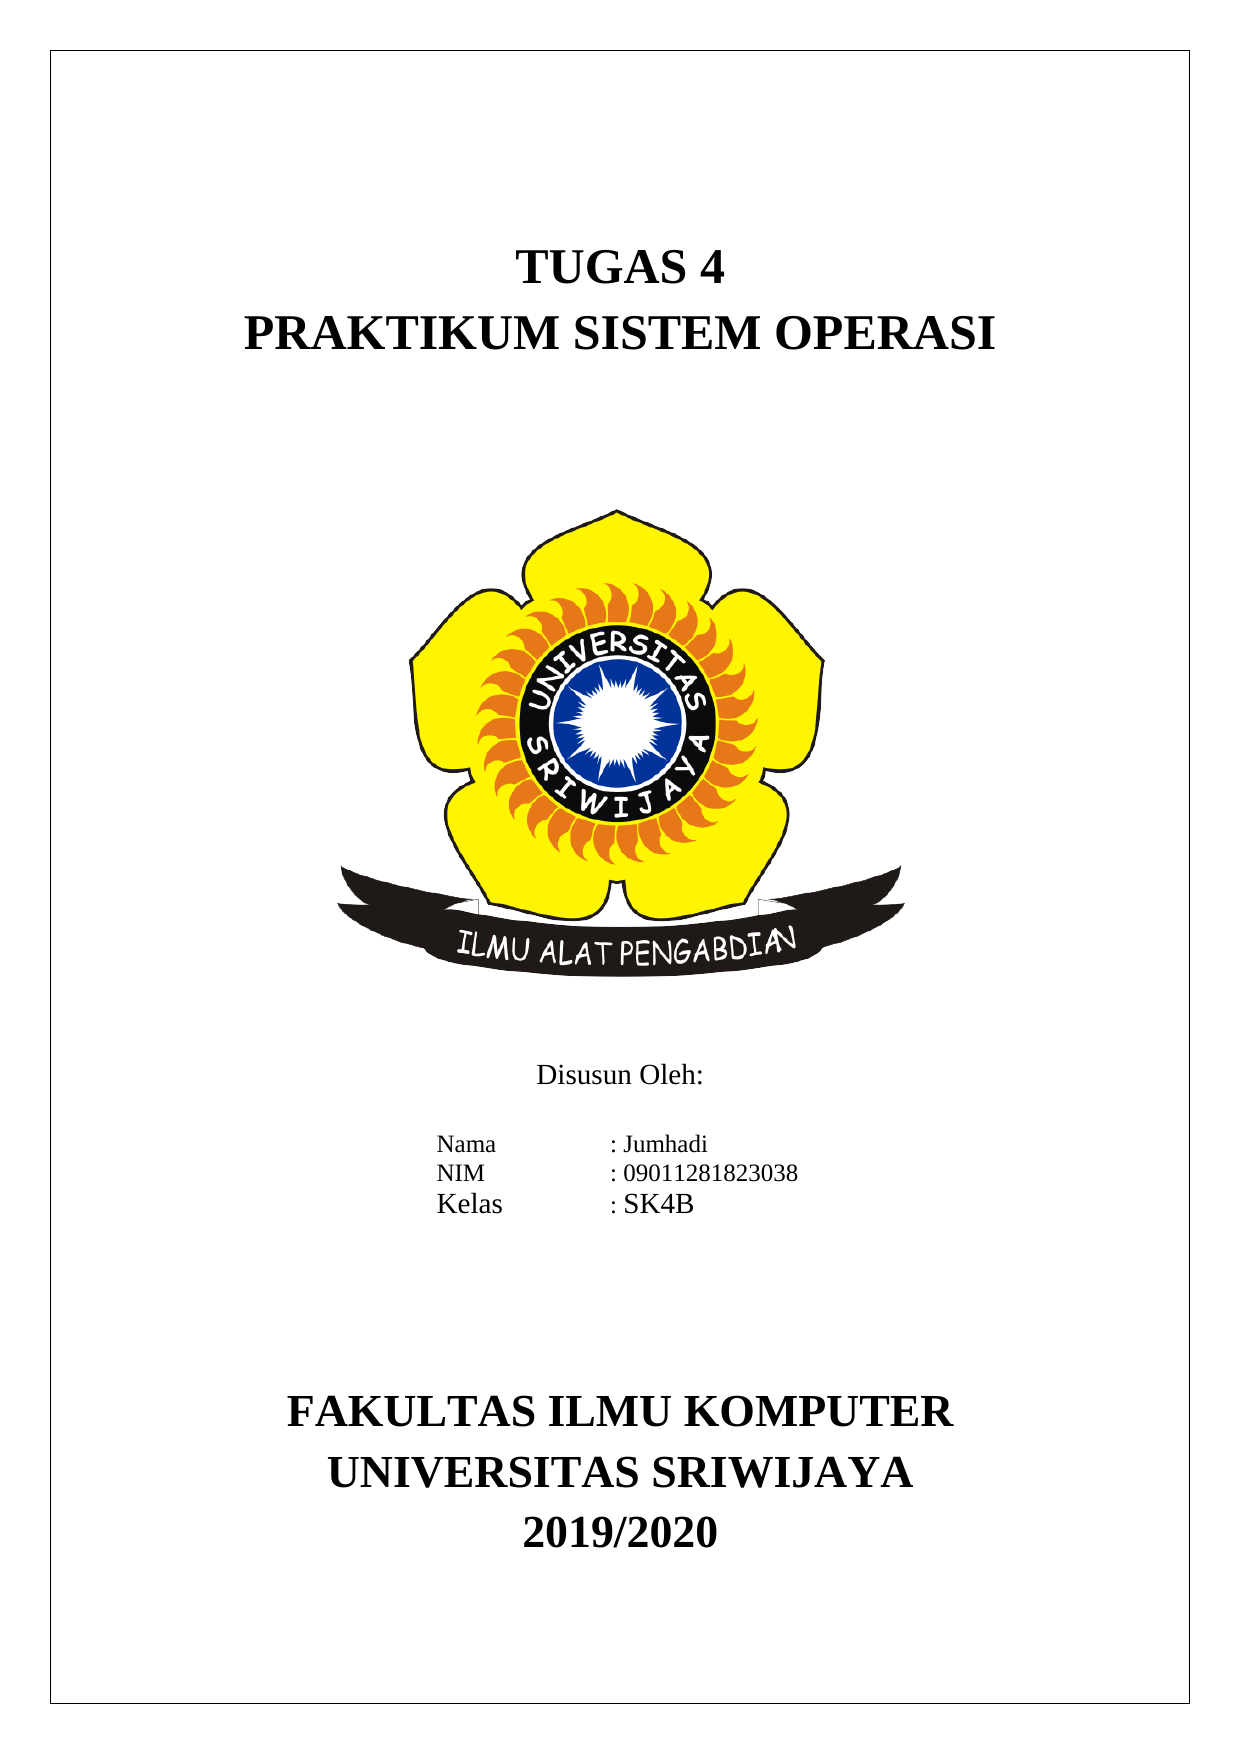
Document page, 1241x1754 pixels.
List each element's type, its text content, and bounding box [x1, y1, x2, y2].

table_header Nama [425, 1129, 599, 1158]
table_cell : 09011281823038 [599, 1158, 1156, 1186]
table_cell NIM [425, 1158, 599, 1186]
text FAKULTAS ILMU KOMPUTER [150, 1384, 1090, 1437]
table_cell Kelas [425, 1186, 599, 1220]
text Disusun Oleh: [150, 1057, 1090, 1091]
text 2019/2020 [150, 1505, 1090, 1558]
table_header : Jumhadi [599, 1129, 1156, 1158]
text UNIVERSITAS SRIWIJAYA [150, 1444, 1090, 1497]
picture [213, 454, 1028, 1033]
table_cell : SK4B [599, 1186, 1156, 1220]
text TUGAS 4 PRAKTIKUM SISTEM OPERASI [150, 237, 1090, 360]
